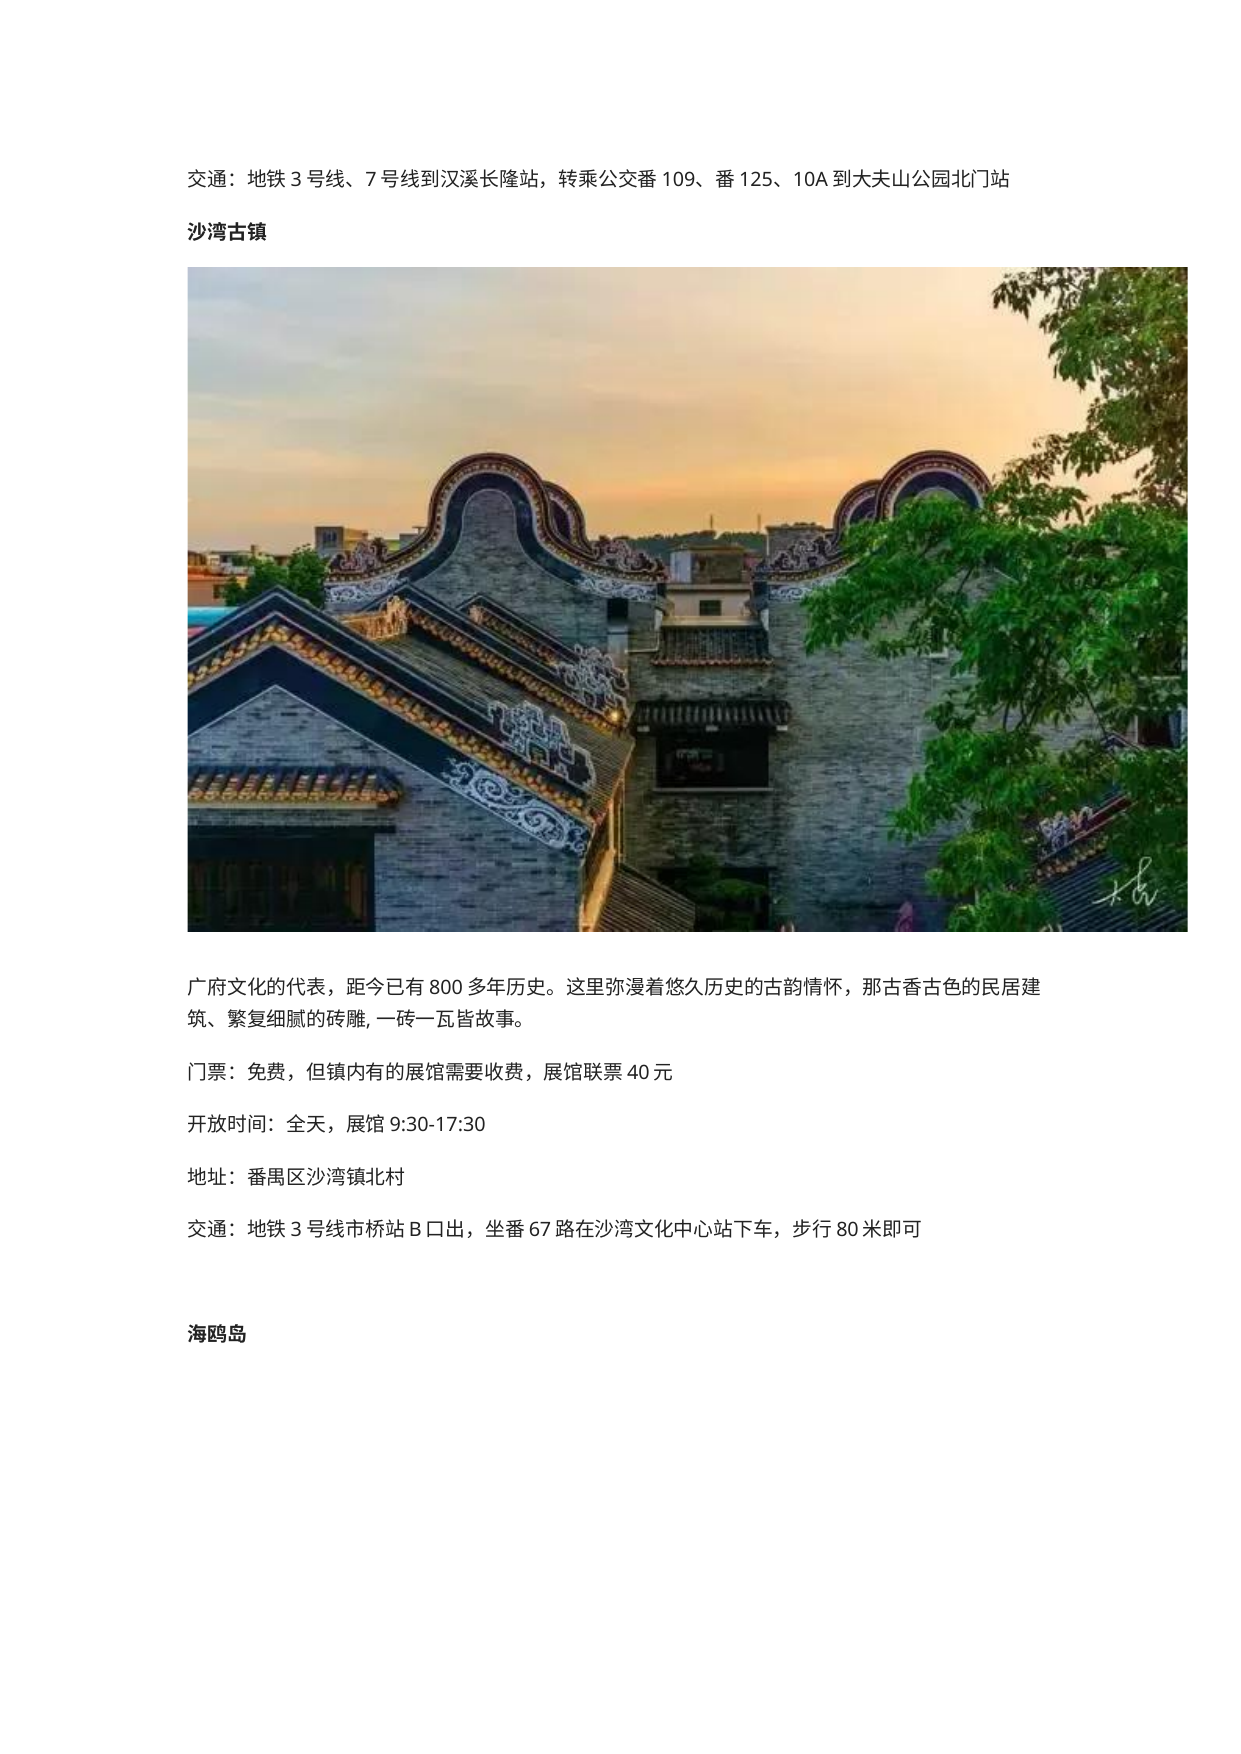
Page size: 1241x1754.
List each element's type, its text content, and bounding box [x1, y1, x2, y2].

text 交通：地铁3号线、7号线到汉溪长隆站，转乘公交番109、番125、10A到大夫山公园北门站 [187, 162, 1053, 194]
picture [187, 267, 1188, 932]
text 海鸥岛 [187, 1317, 1053, 1349]
text 开放时间：全天，展馆9:30-17:30 [187, 1107, 1053, 1139]
text 广府文化的代表，距今已有800多年历史。这里弥漫着悠久历史的古韵情怀，那古香古色的民居建筑、繁复细腻的砖雕, 一砖一瓦皆故事。 [187, 969, 1053, 1034]
text 门票：免费，但镇内有的展馆需要收费，展馆联票40元 [187, 1054, 1053, 1087]
text 交通：地铁3号线市桥站B口出，坐番67路在沙湾文化中心站下车，步行80米即可 [187, 1212, 1053, 1244]
text 沙湾古镇 [187, 214, 1053, 247]
text 地址：番禺区沙湾镇北村 [187, 1159, 1053, 1192]
